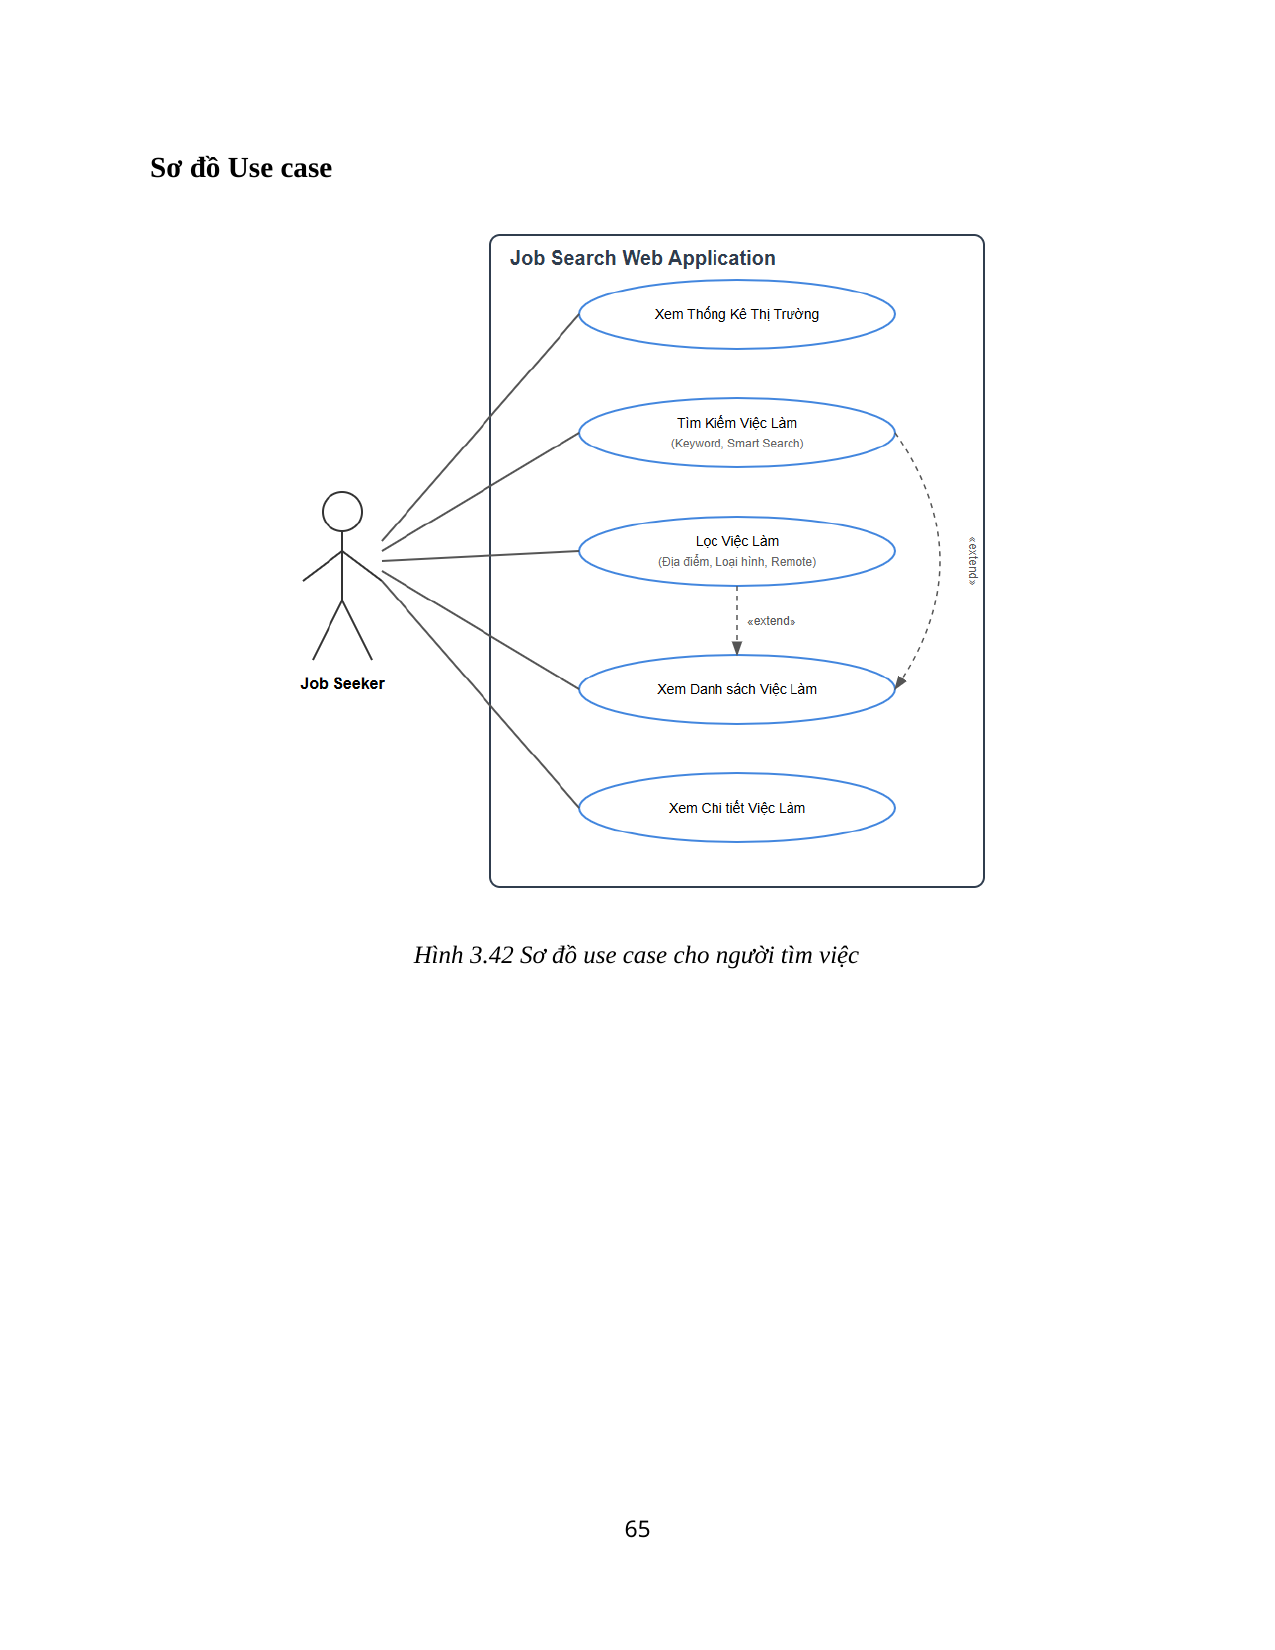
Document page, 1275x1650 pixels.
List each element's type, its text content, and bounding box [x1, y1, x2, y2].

text Sơ đồ Use case [150, 150, 1125, 183]
picture [253, 217, 1022, 909]
